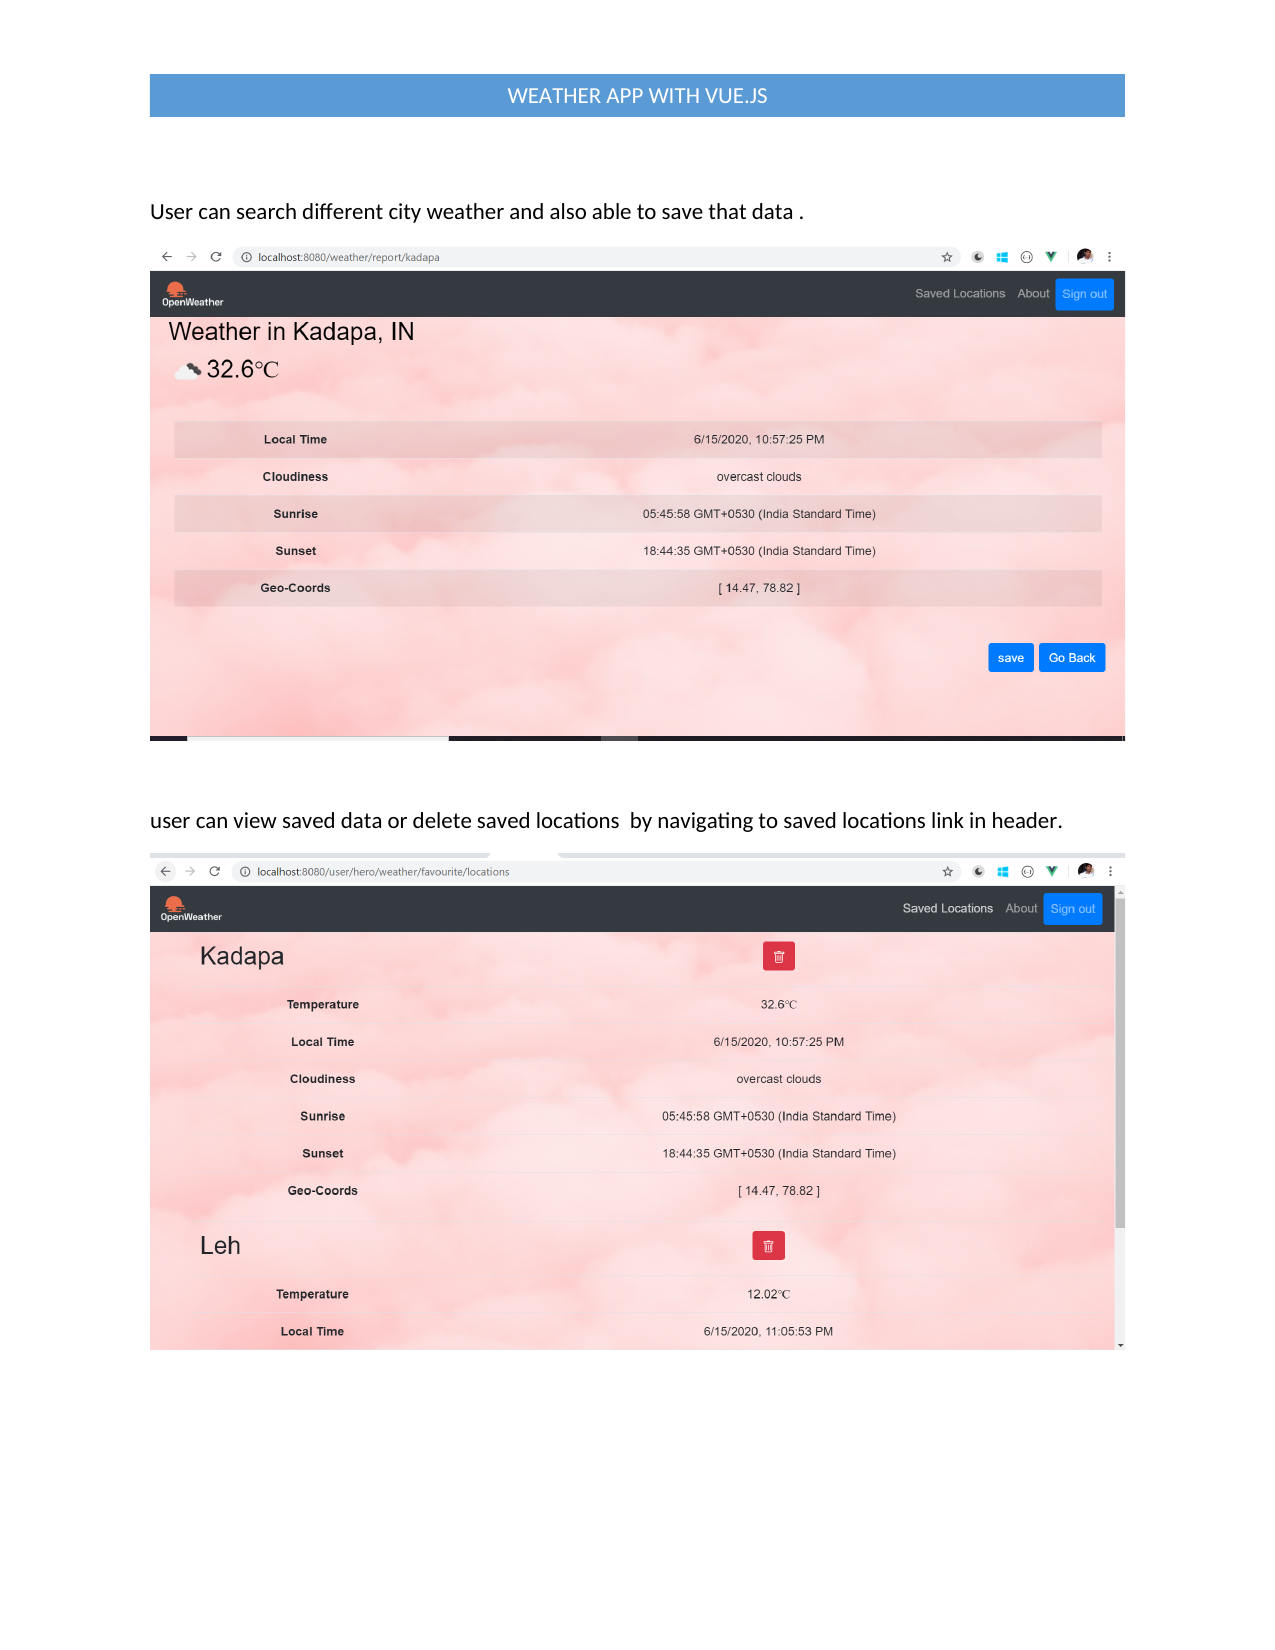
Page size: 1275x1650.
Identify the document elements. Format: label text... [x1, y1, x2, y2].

text User can search different city weather and also able to save that data . [150, 197, 1125, 225]
text user can view saved data or delete saved locations by navigating to saved locations link in header. [150, 807, 1125, 835]
picture [150, 853, 1125, 1350]
picture [150, 243, 1125, 741]
